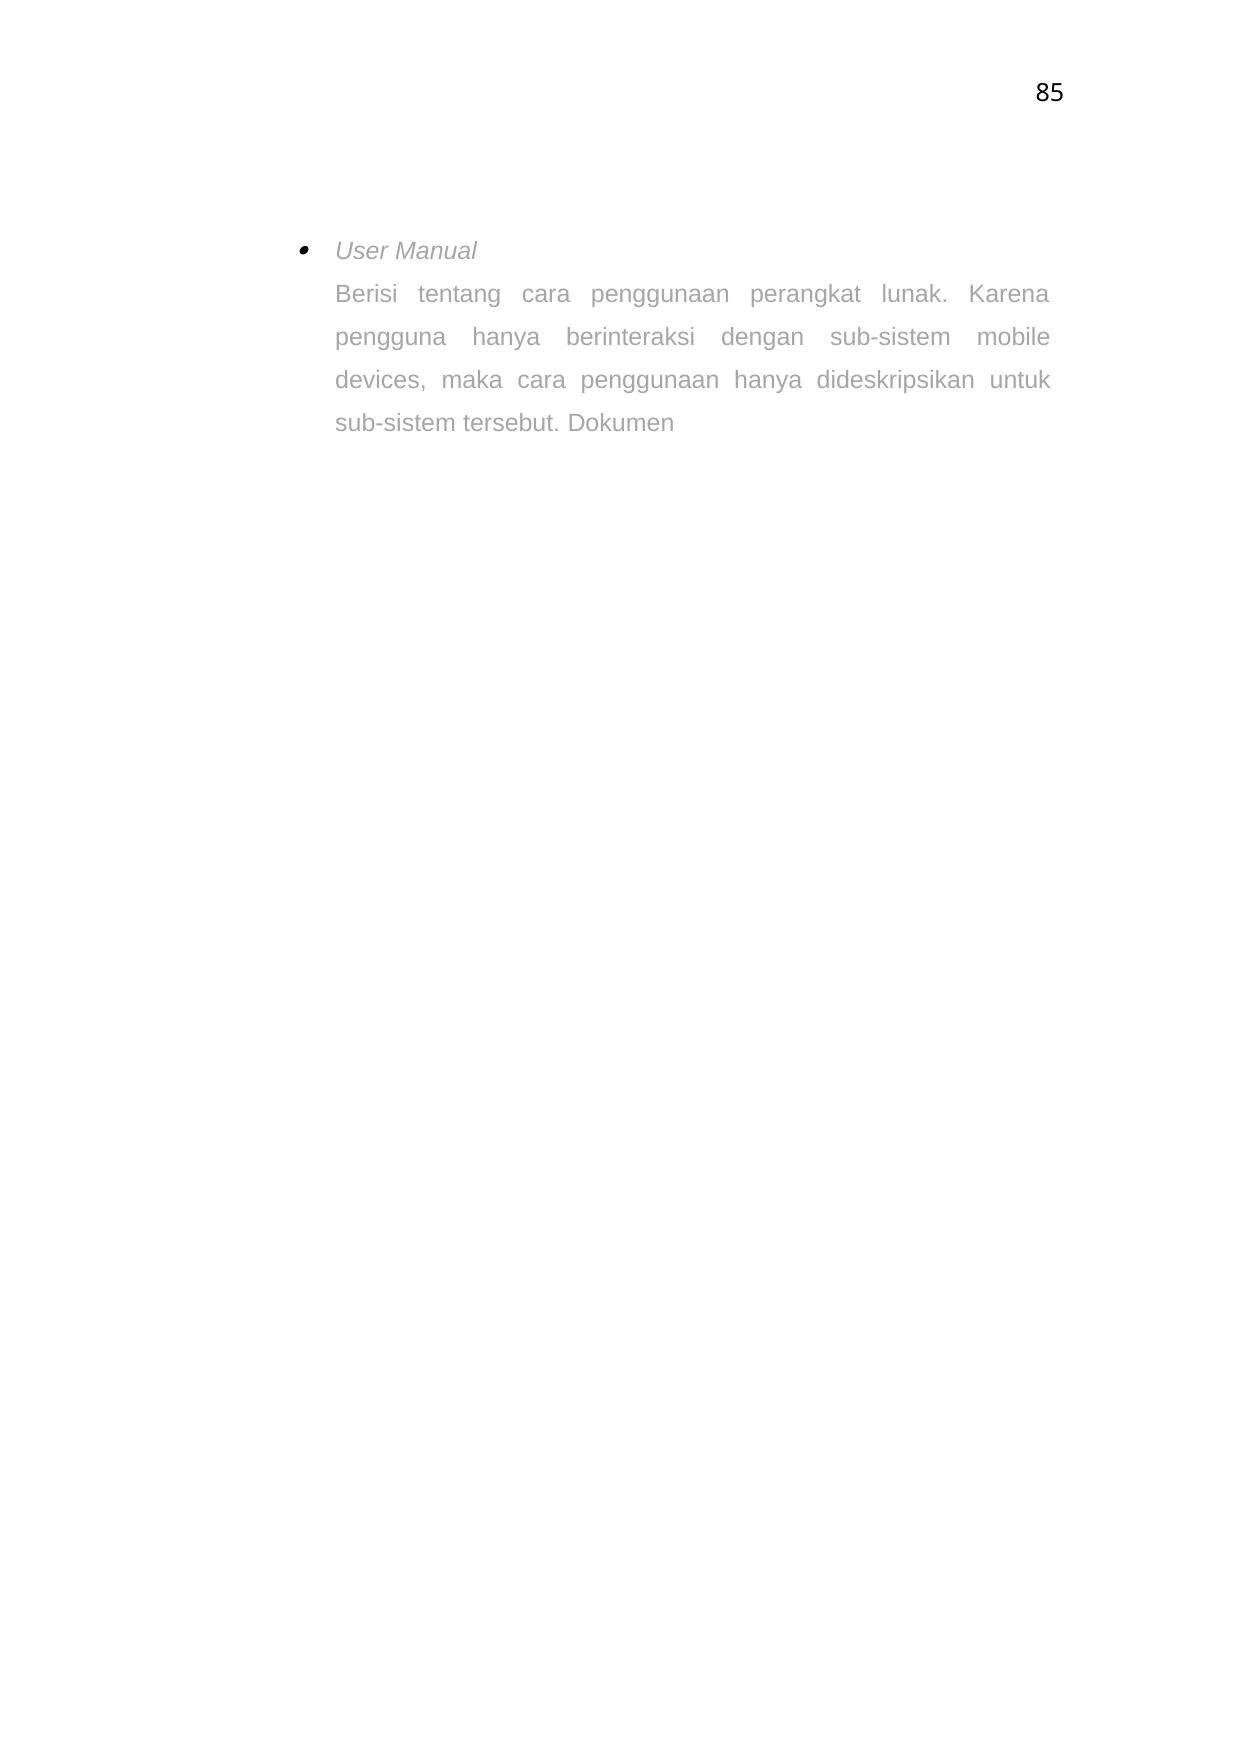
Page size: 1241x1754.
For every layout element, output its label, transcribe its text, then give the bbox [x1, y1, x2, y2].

list User Manual [297, 236, 1063, 265]
text Berisi tentang cara penggunaan perangkat lunak. Karena pengguna hanya berinteraksi dengan sub-sistem mobile devices, maka cara penggunaan hanya dideskripsikan untuk sub-sistem tersebut. Dokumen [335, 279, 1051, 437]
